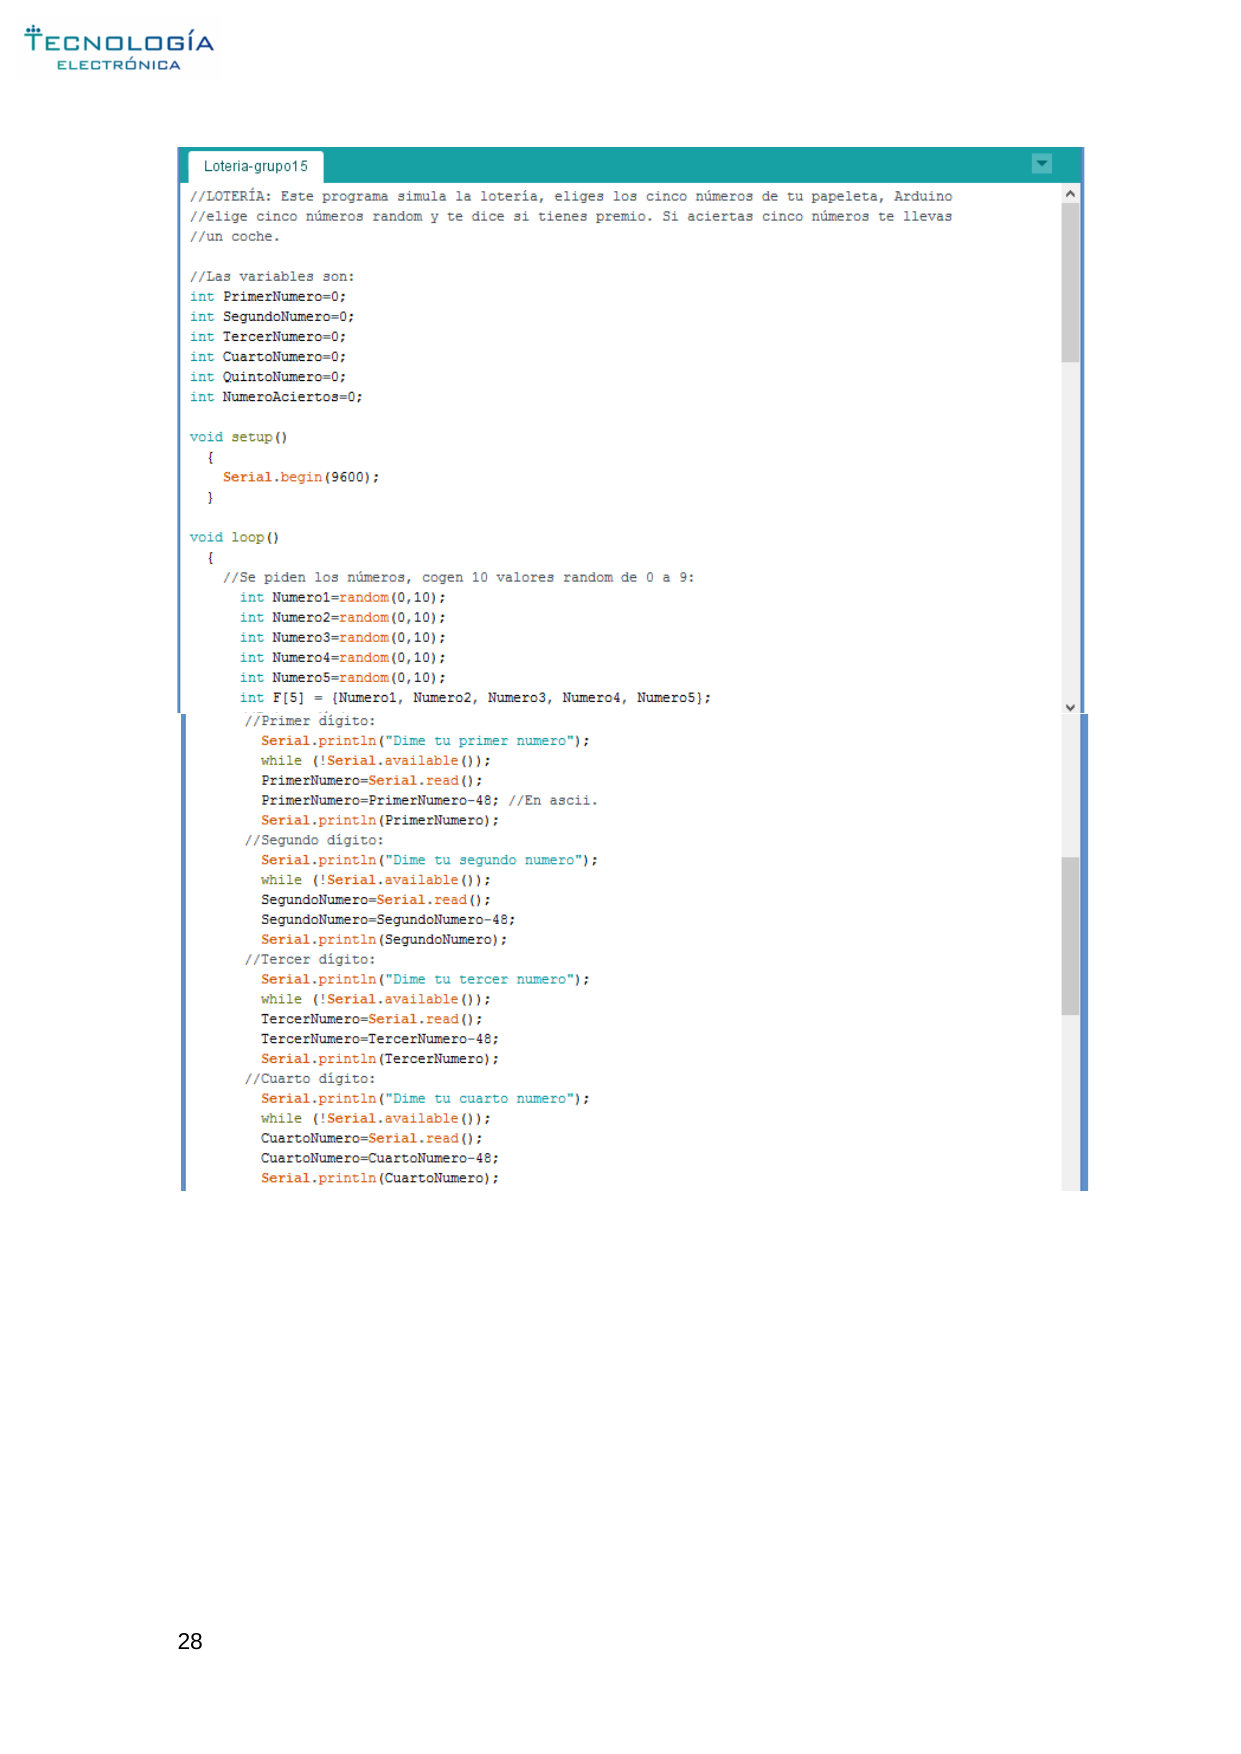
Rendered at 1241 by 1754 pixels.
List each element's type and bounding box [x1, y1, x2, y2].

picture [177, 147, 1085, 713]
picture [16, 16, 223, 81]
picture [181, 714, 1089, 1191]
